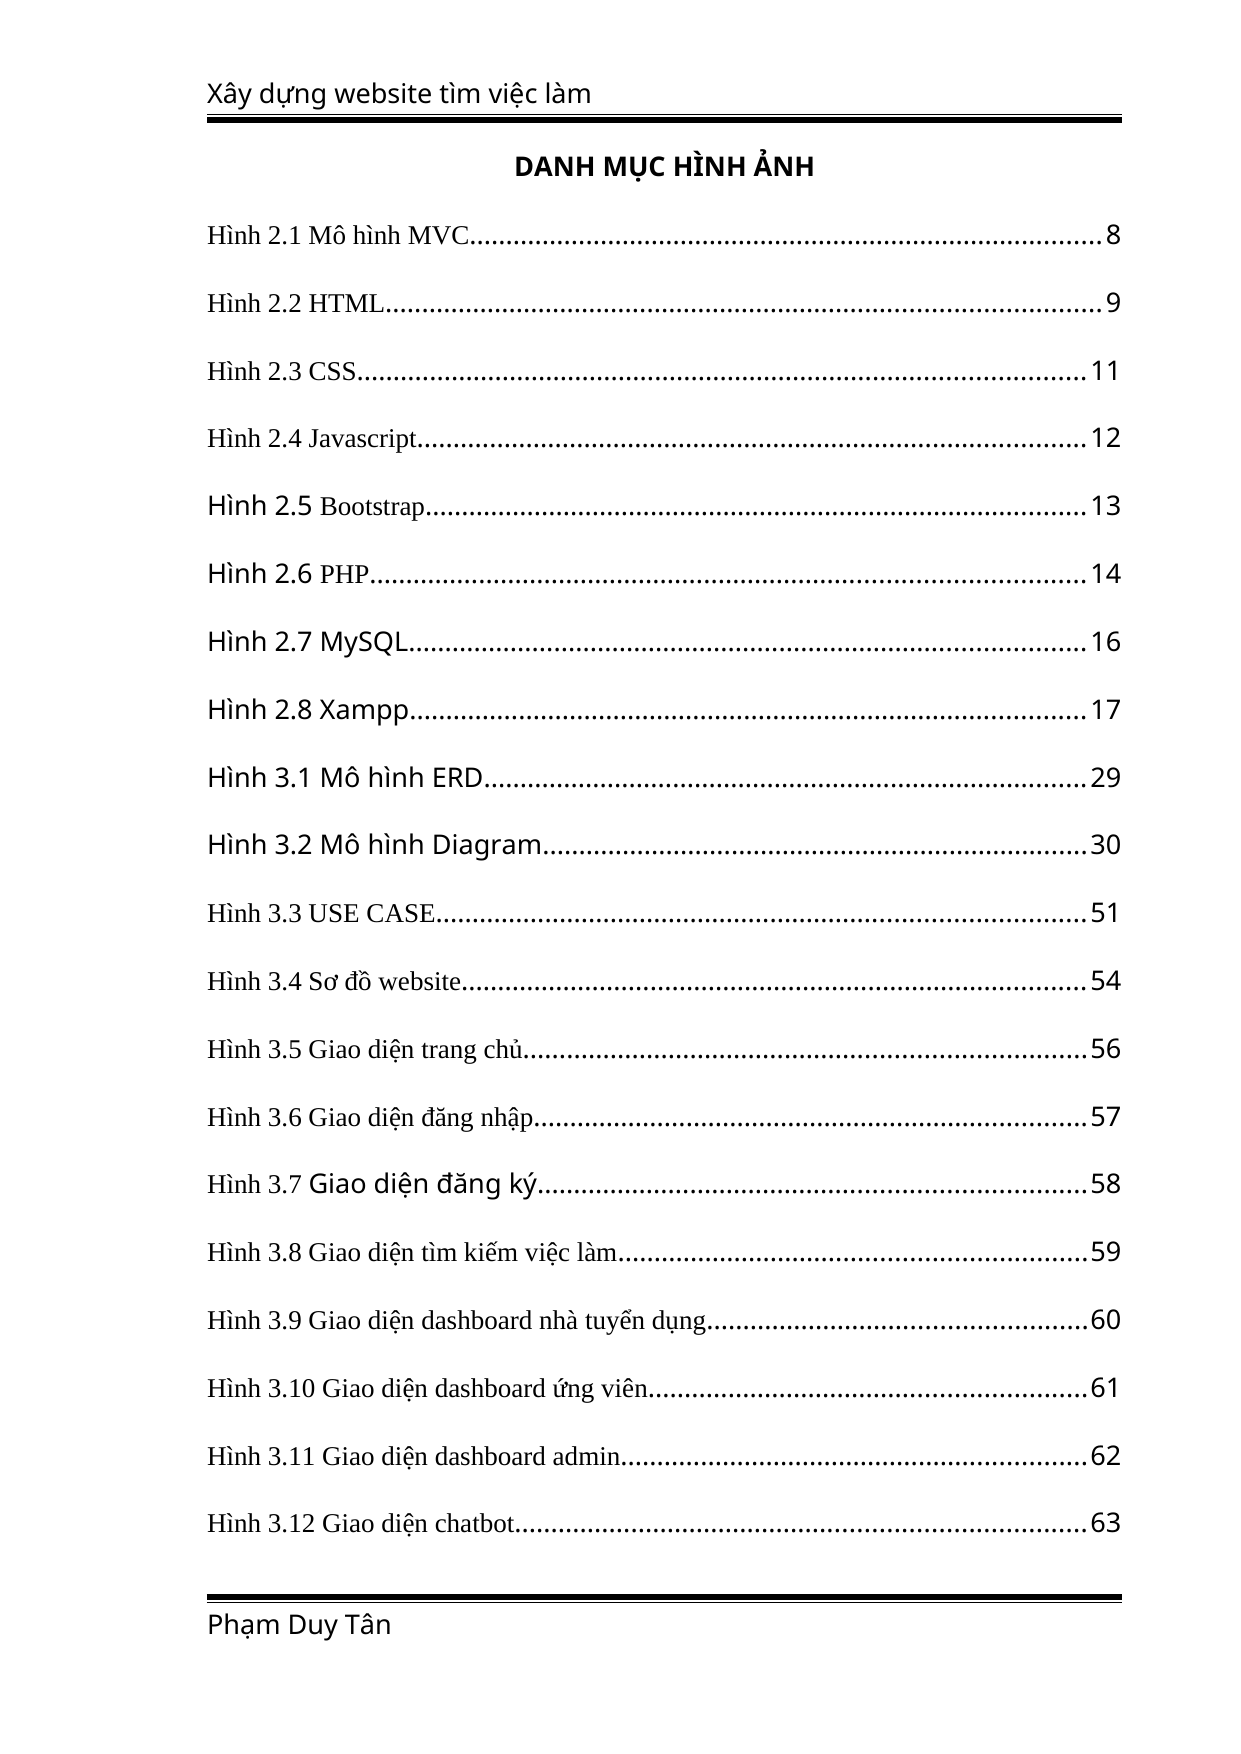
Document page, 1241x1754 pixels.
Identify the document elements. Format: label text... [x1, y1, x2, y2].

text Hình 2.2 HTML 9 [207, 283, 1122, 320]
text DANH MỤC HÌNH ẢNH [207, 148, 1122, 184]
text Hình 3.6 Giao diện đăng nhập 57 [207, 1097, 1122, 1134]
text Hình 2.3 CSS 11 [207, 351, 1122, 388]
text Hình 2.4 Javascript 12 [207, 419, 1122, 456]
text Hình 2.1 Mô hình MVC 8 [207, 216, 1122, 252]
text Hình 2.5 Bootstrap 13 [207, 487, 1122, 524]
text Hình 3.12 Giao diện chatbot 63 [207, 1504, 1122, 1541]
text Hình 2.6 PHP 14 [207, 554, 1122, 591]
text Hình 3.1 Mô hình ERD 29 [207, 758, 1122, 795]
text Hình 3.2 Mô hình Diagram 30 [207, 826, 1122, 863]
text Hình 3.7 Giao diện đăng ký 58 [207, 1165, 1122, 1202]
text Hình 3.9 Giao diện dashboard nhà tuyển dụng 60 [207, 1301, 1122, 1337]
text Hình 3.3 USE CASE 51 [207, 894, 1122, 931]
text Hình 3.4 Sơ đồ website 54 [207, 961, 1122, 998]
text Hình 3.5 Giao diện trang chủ 56 [207, 1029, 1122, 1066]
text Hình 2.7 MySQL 16 [207, 622, 1122, 659]
text Hình 3.11 Giao diện dashboard admin 62 [207, 1436, 1122, 1473]
text Hình 3.8 Giao diện tìm kiếm việc làm 59 [207, 1233, 1122, 1269]
text Hình 3.10 Giao diện dashboard ứng viên 61 [207, 1368, 1122, 1405]
text Hình 2.8 Xampp 17 [207, 690, 1122, 727]
